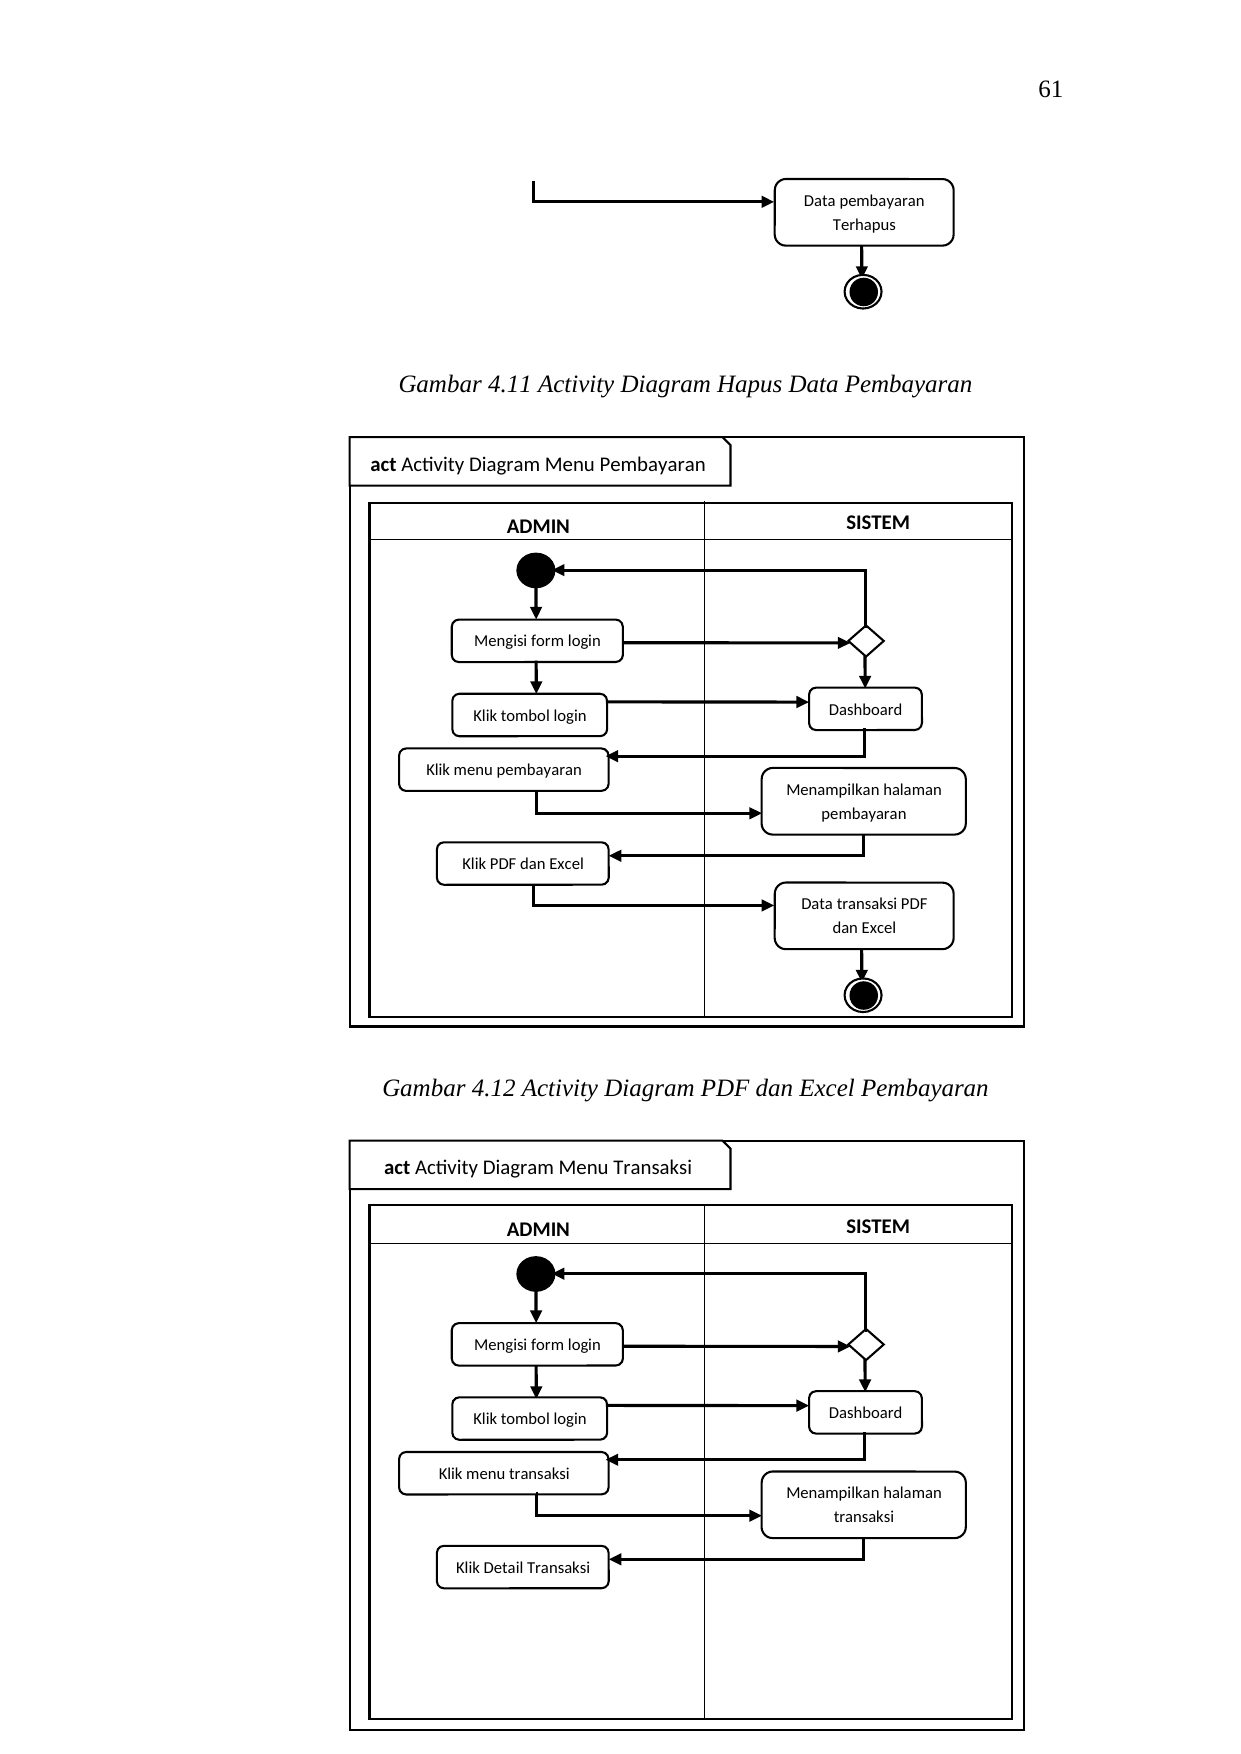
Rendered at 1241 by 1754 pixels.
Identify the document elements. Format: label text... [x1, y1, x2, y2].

text Gambar 4.11 Activity Diagram Hapus Data Pembayaran [310, 369, 1063, 398]
text Gambar 4.12 Activity Diagram PDF dan Excel Pembayaran [310, 1073, 1063, 1101]
